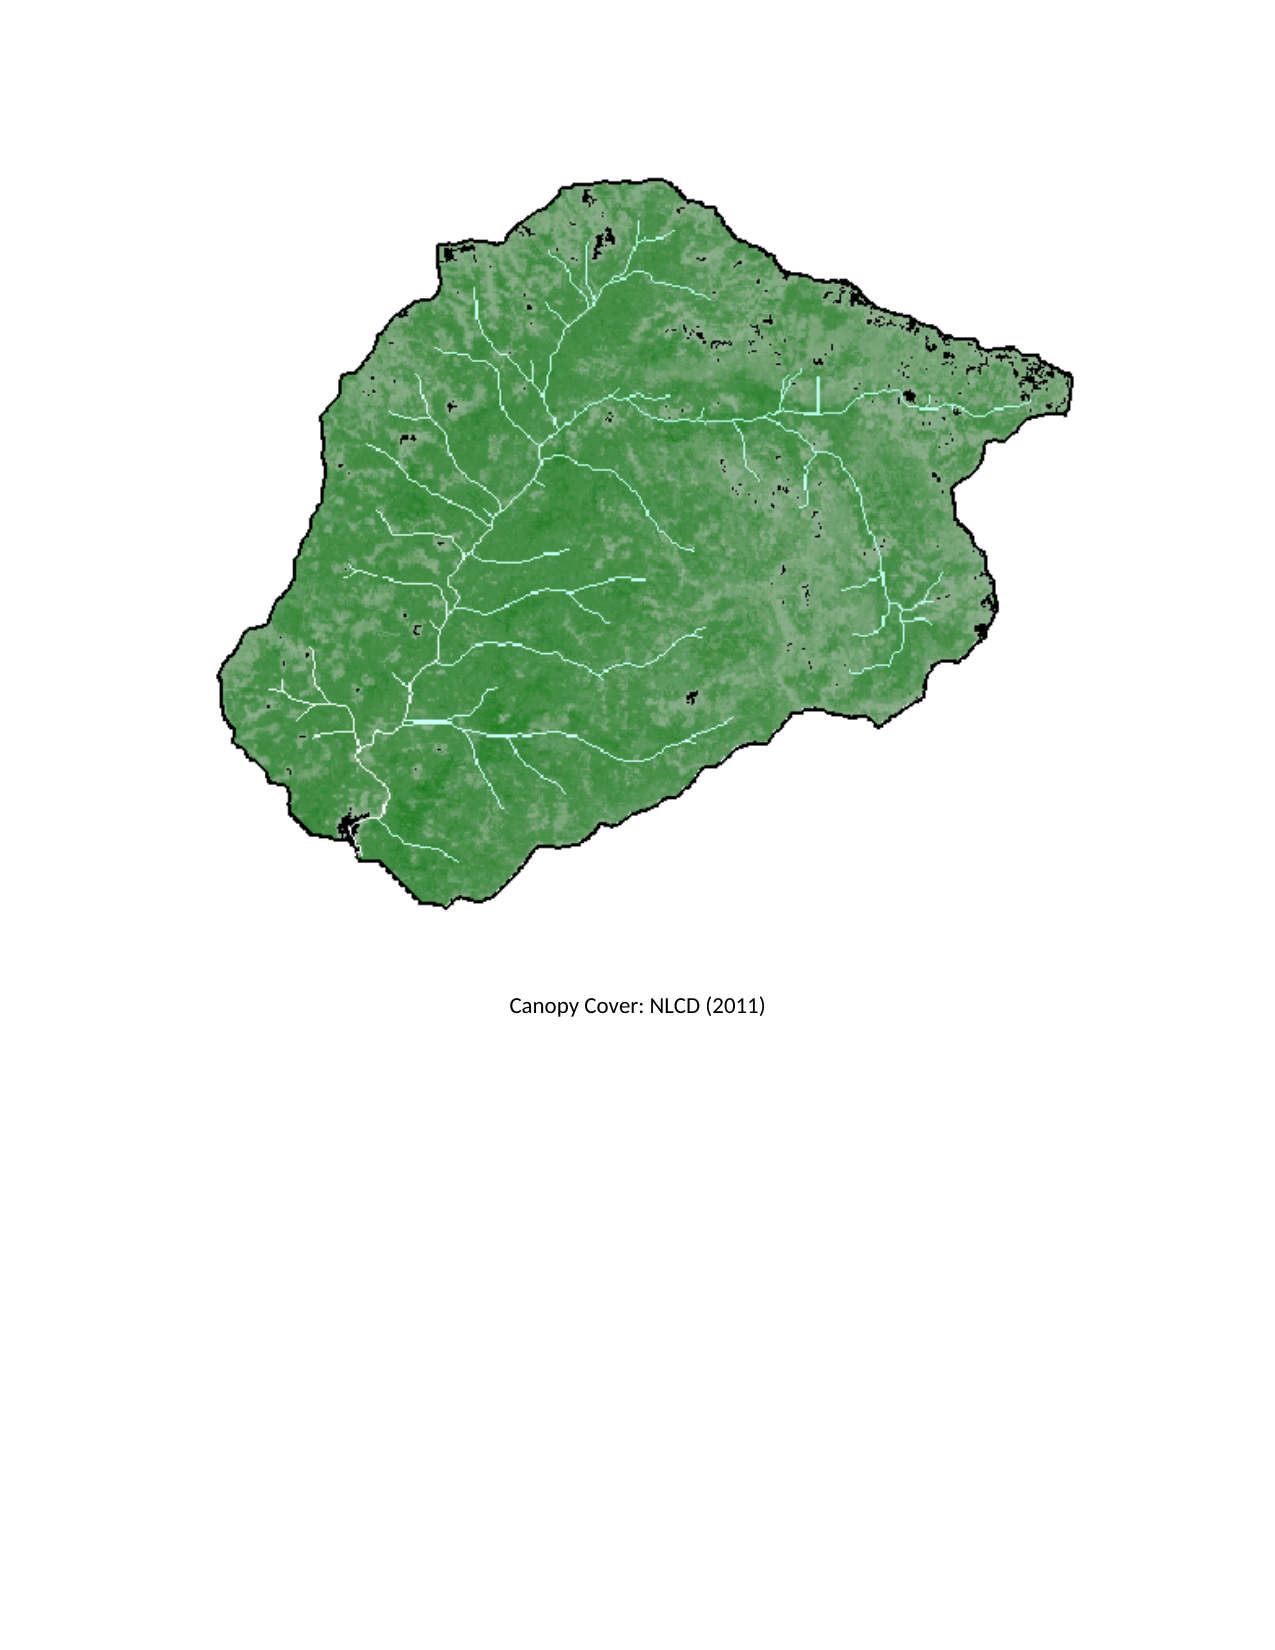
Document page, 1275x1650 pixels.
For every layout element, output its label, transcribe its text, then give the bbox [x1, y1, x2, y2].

picture [150, 150, 1126, 972]
text Canopy Cover: NLCD (2011) [150, 991, 1125, 1019]
